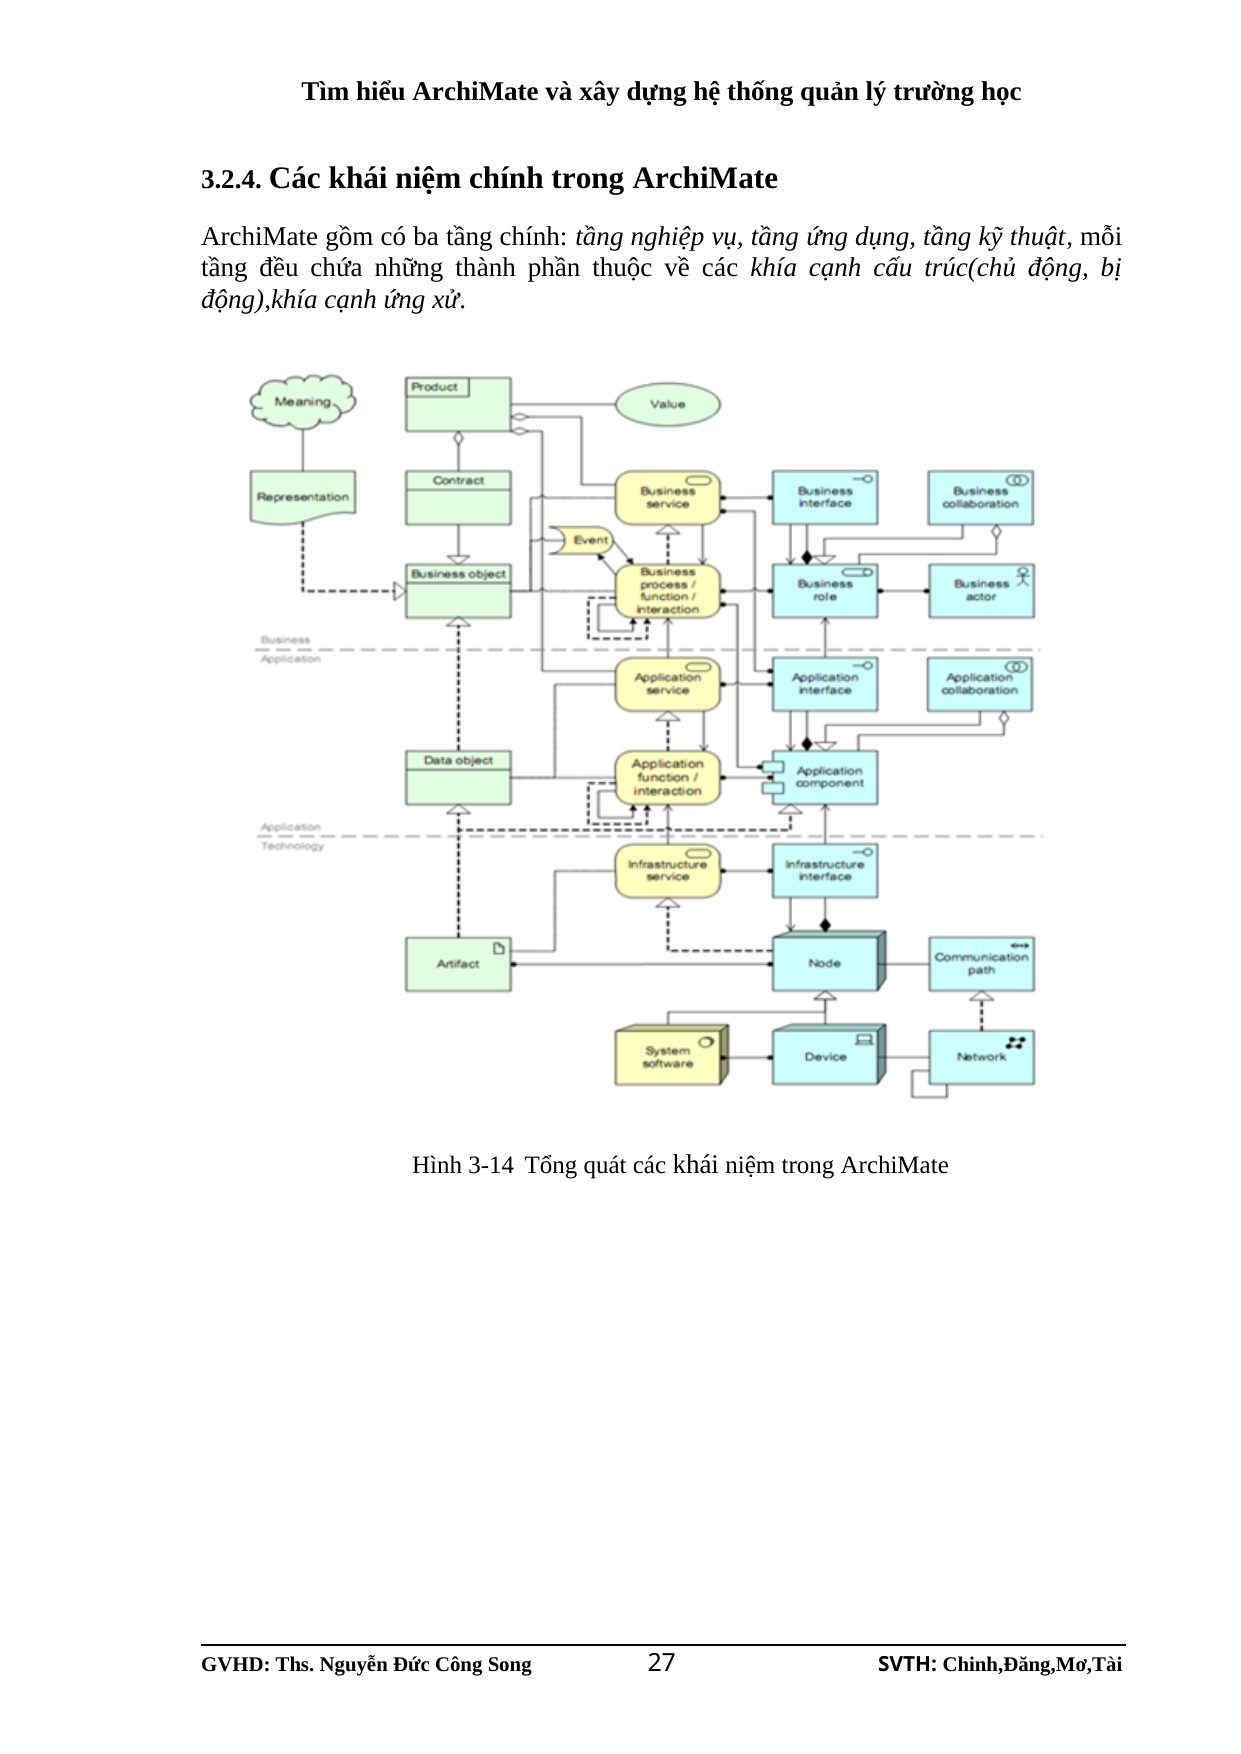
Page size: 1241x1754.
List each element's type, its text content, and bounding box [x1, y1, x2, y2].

picture [200, 338, 1123, 1124]
list Các khái niệm chính trong ArchiMate [201, 159, 1122, 195]
text Tổng quát các khái niệm trong ArchiMate [238, 1149, 1122, 1180]
text ArchiMate gồm có ba tầng chính: tầng nghiệp vụ, tầng ứng dụng, tầng kỹ thuật, mỗi tầng đều chứa những thành phần thuộc về các khía cạnh cấu trúc(chủ động, bị động),khía cạnh ứng xử. [201, 220, 1122, 314]
